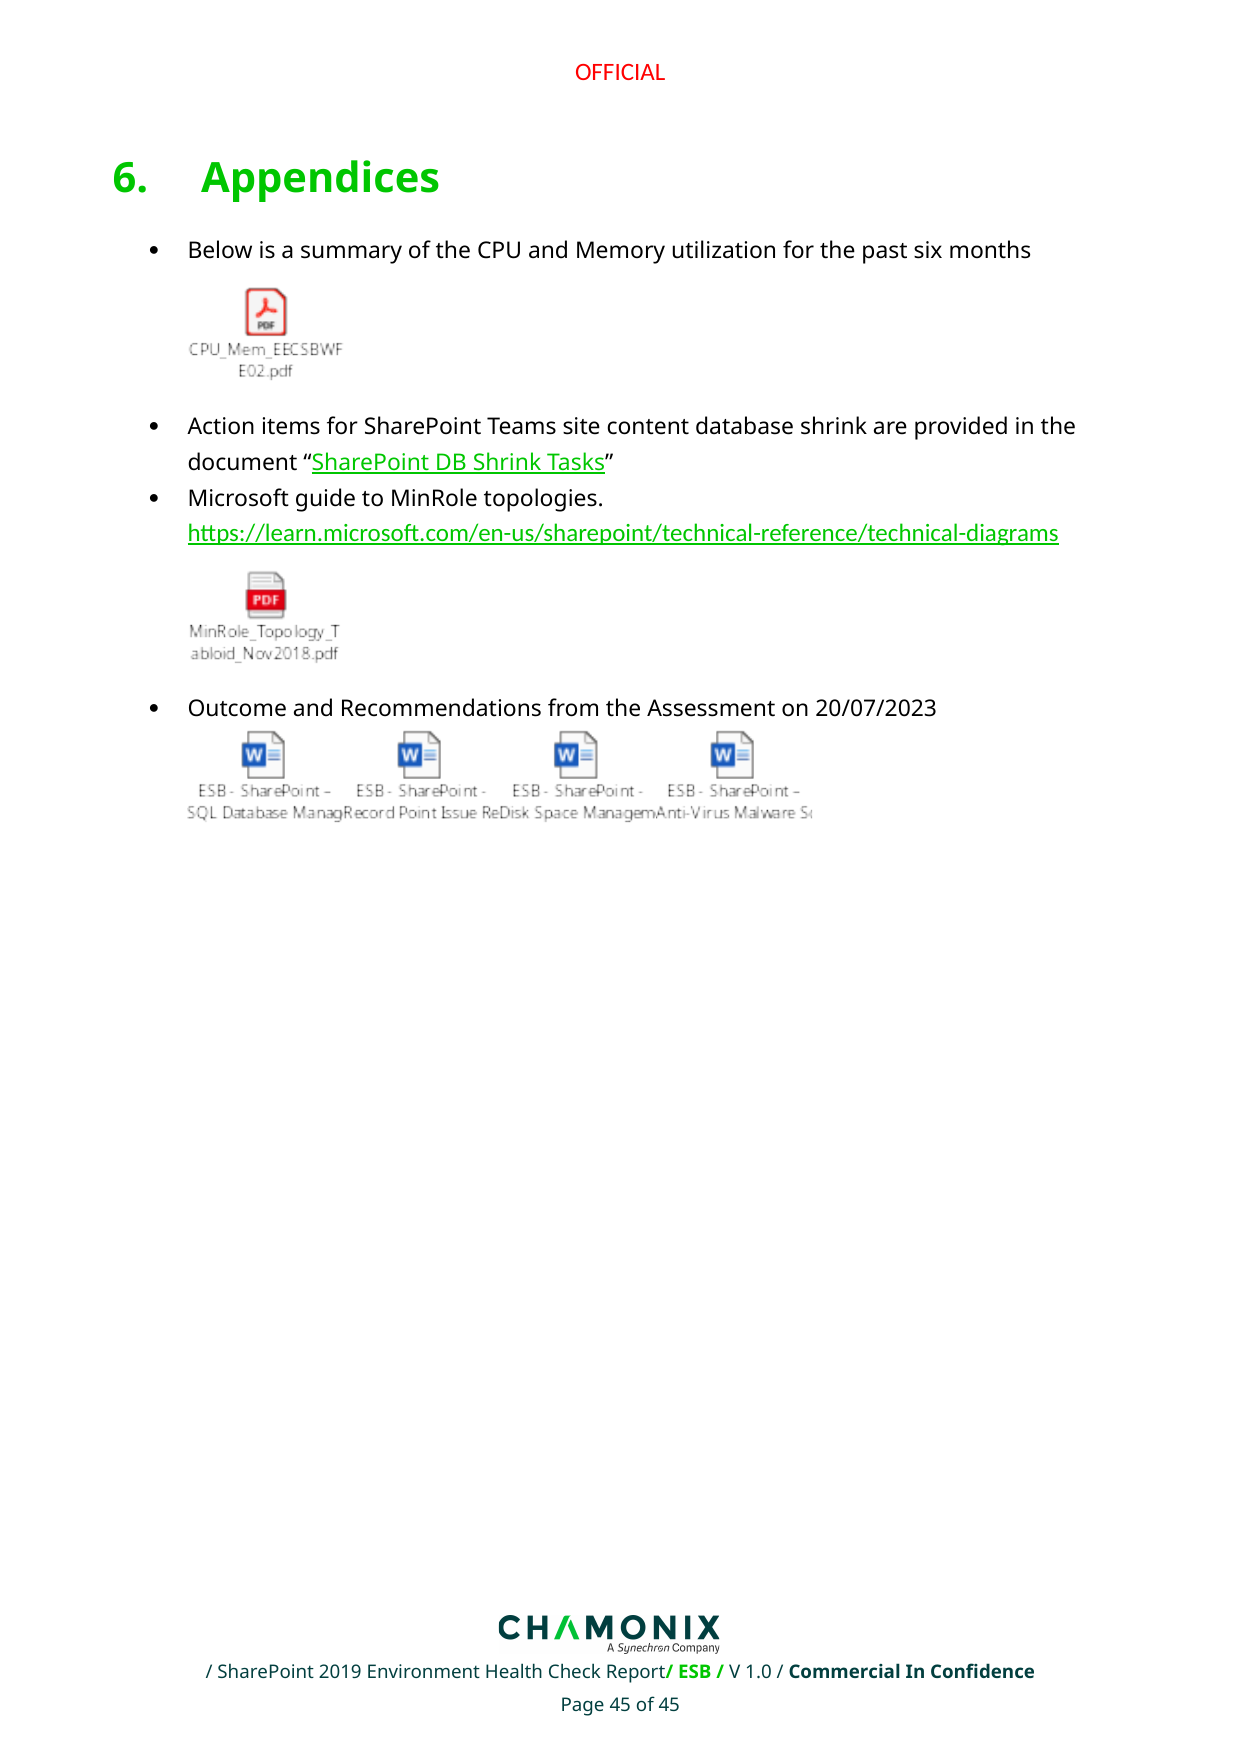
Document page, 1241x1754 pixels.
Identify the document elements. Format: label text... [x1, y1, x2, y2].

list Outcome and Recommendations from the Assessment on 20/07/2023 [150, 692, 1128, 724]
subtitle Appendices [112, 147, 1128, 204]
list Below is a summary of the CPU and Memory utilization for the past six months [150, 234, 1128, 265]
list Microsoft guide to MinRole topologies. https://learn.microsoft.com/en-us/sharepoint/technical-reference/technical-diagrams [150, 482, 1128, 548]
list Action items for SharePoint Teams site content database shrink are provided in the document “SharePoint DB Shrink Tasks” [150, 410, 1128, 477]
picture [498, 1615, 720, 1654]
